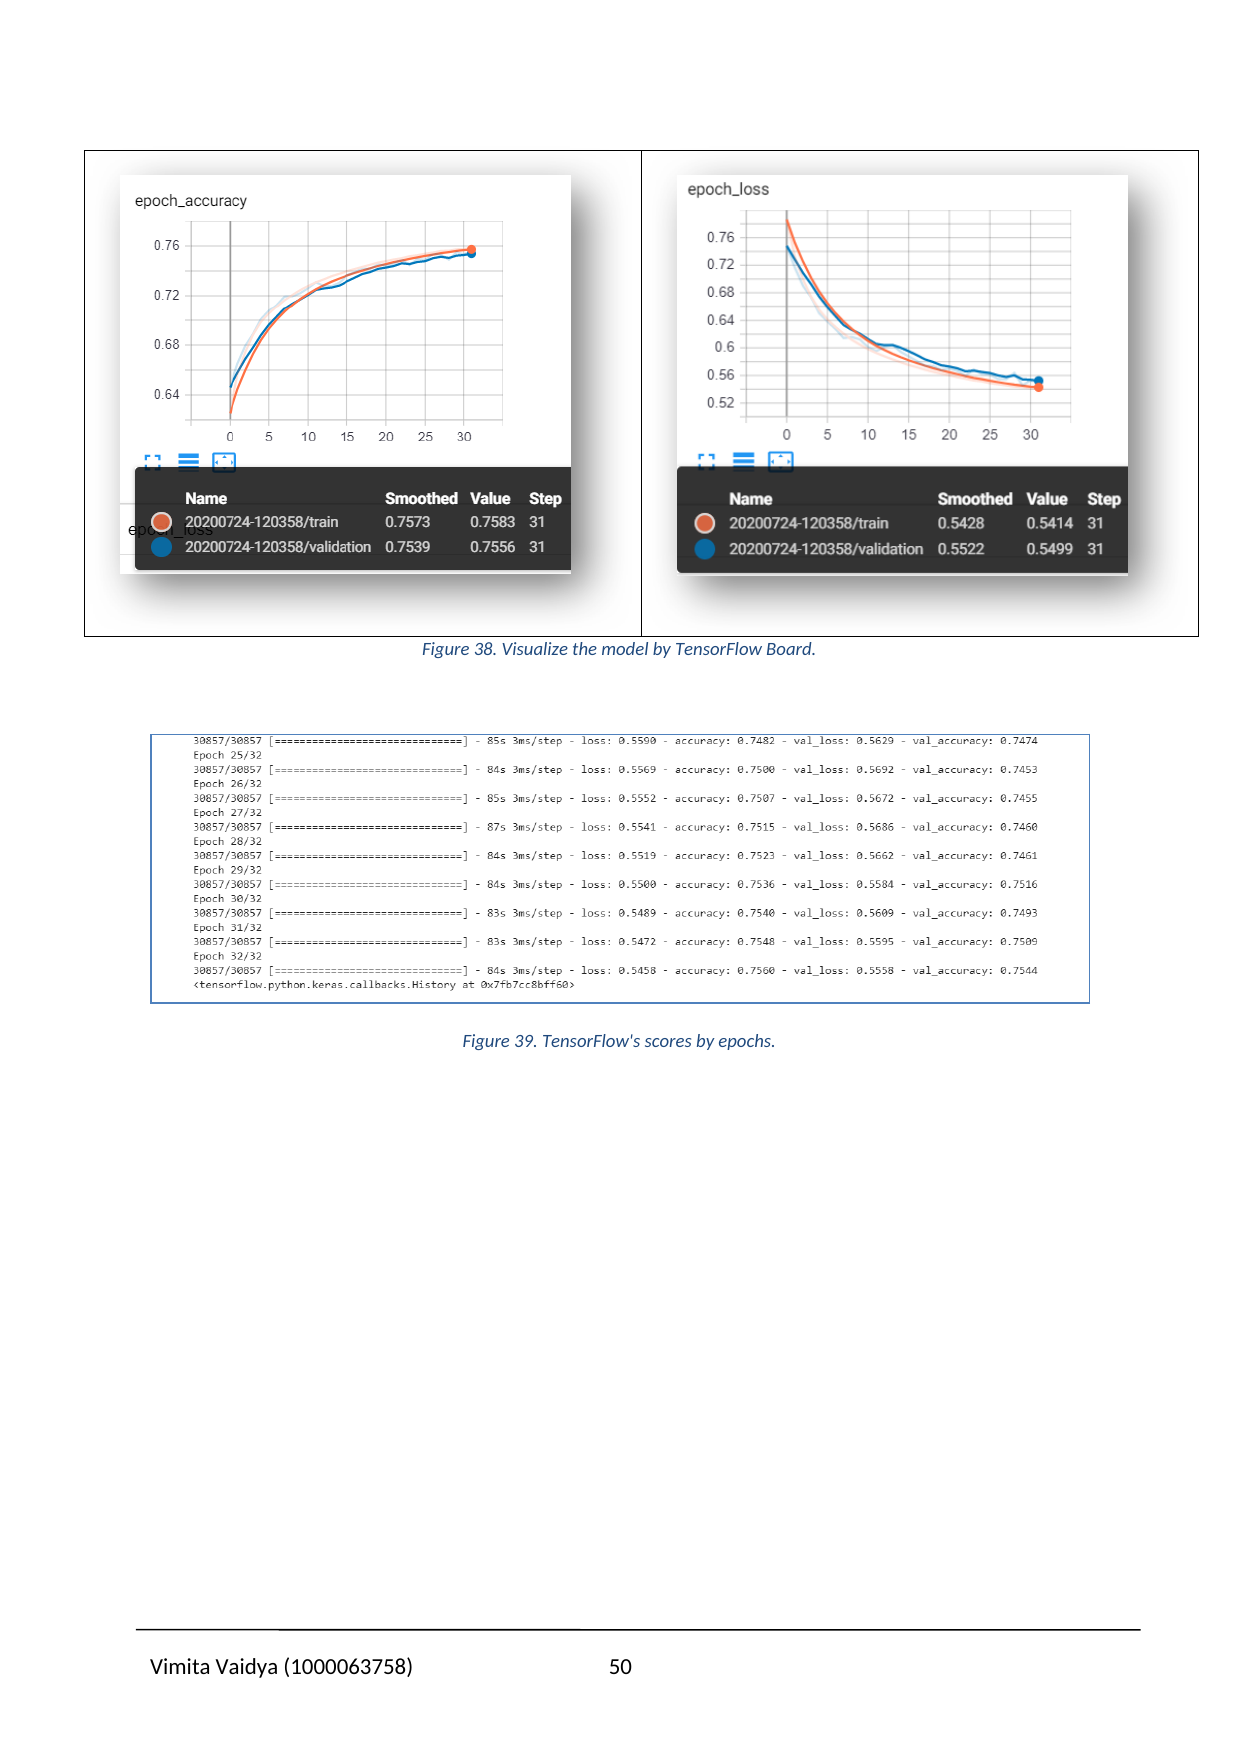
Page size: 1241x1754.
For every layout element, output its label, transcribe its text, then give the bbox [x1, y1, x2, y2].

picture [152, 735, 1089, 1002]
picture [120, 175, 571, 574]
text Figure 39. TensorFlow's scores by epochs. [150, 1029, 1090, 1052]
table_header [642, 151, 1198, 636]
picture [677, 175, 1128, 576]
text Figure 38. Visualize the model by TensorFlow Board. [150, 637, 1090, 659]
table_header [85, 151, 641, 636]
